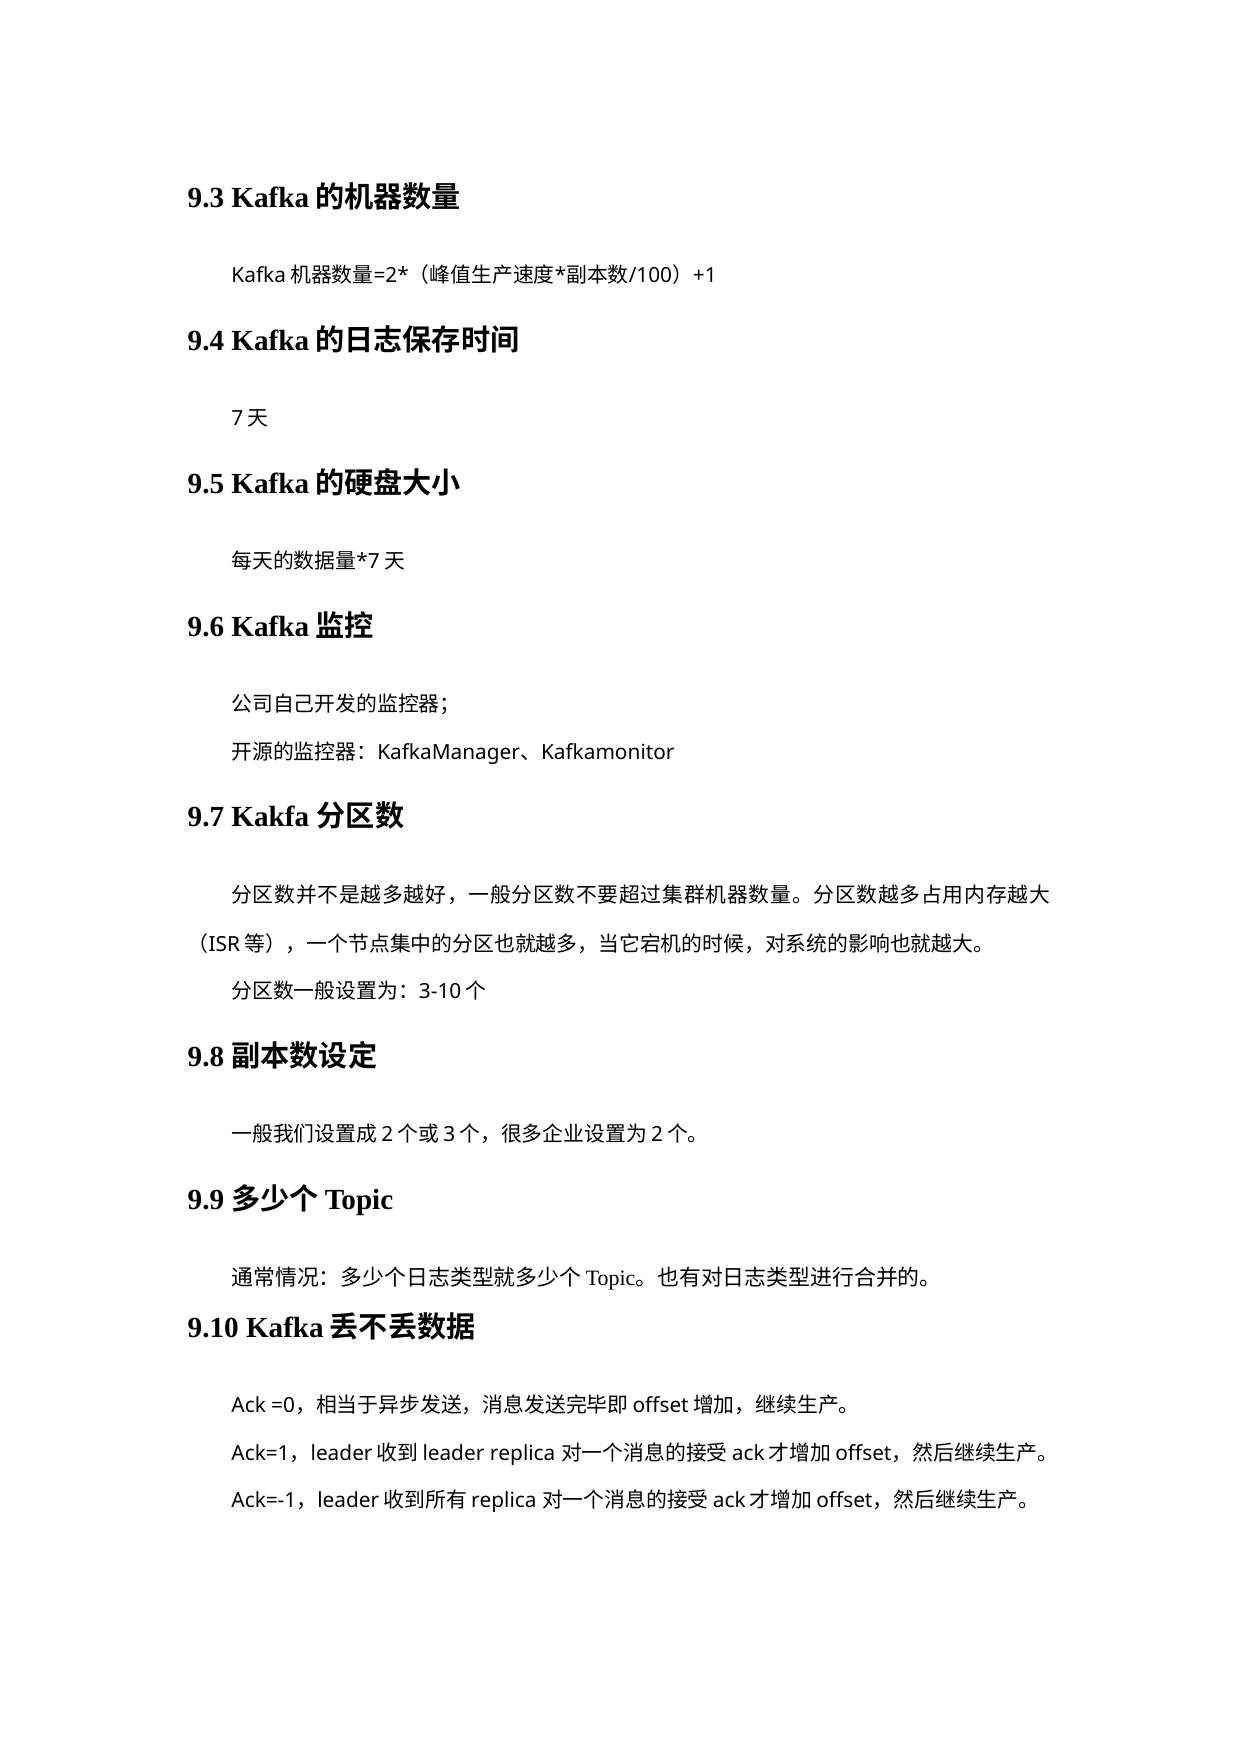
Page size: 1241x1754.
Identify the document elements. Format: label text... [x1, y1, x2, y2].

subtitle 9.7 Kakfa 分区数 [187, 782, 1053, 847]
text Ack =0，相当于异步发送，消息发送完毕即offset增加，继续生产。 [187, 1387, 1053, 1420]
text Ack=-1，leader收到所有replica 对一个消息的接受ack才增加offset，然后继续生产。 [187, 1483, 1053, 1515]
subtitle 9.4 Kafka的日志保存时间 [187, 305, 1053, 370]
text 通常情况：多少个日志类型就多少个Topic。也有对日志类型进行合并的。 [187, 1259, 1053, 1292]
subtitle 9.5 Kafka的硬盘大小 [187, 448, 1053, 513]
subtitle 9.10 Kafka丢不丢数据 [187, 1292, 1053, 1357]
subtitle 9.9 多少个Topic [187, 1164, 1053, 1229]
text 7天 [187, 400, 1053, 433]
subtitle 9.8 副本数设定 [187, 1021, 1053, 1086]
subtitle 9.6 Kafka监控 [187, 591, 1053, 656]
text Ack=1，leader收到leader replica 对一个消息的接受ack才增加offset，然后继续生产。 [187, 1435, 1053, 1467]
text Kafka机器数量=2*（峰值生产速度*副本数/100）+1 [187, 257, 1053, 290]
text 公司自己开发的监控器； [187, 686, 1053, 719]
text 开源的监控器：KafkaManager、Kafkamonitor [187, 734, 1053, 767]
text 分区数一般设置为：3-10个 [187, 973, 1053, 1006]
subtitle 9.3 Kafka的机器数量 [187, 162, 1053, 227]
text 每天的数据量*7天 [187, 543, 1053, 576]
text 分区数并不是越多越好，一般分区数不要超过集群机器数量。分区数越多占用内存越大（ISR等），一个节点集中的分区也就越多，当它宕机的时候，对系统的影响也就越大。 [187, 877, 1053, 958]
text 一般我们设置成2个或3个，很多企业设置为2个。 [187, 1116, 1053, 1149]
